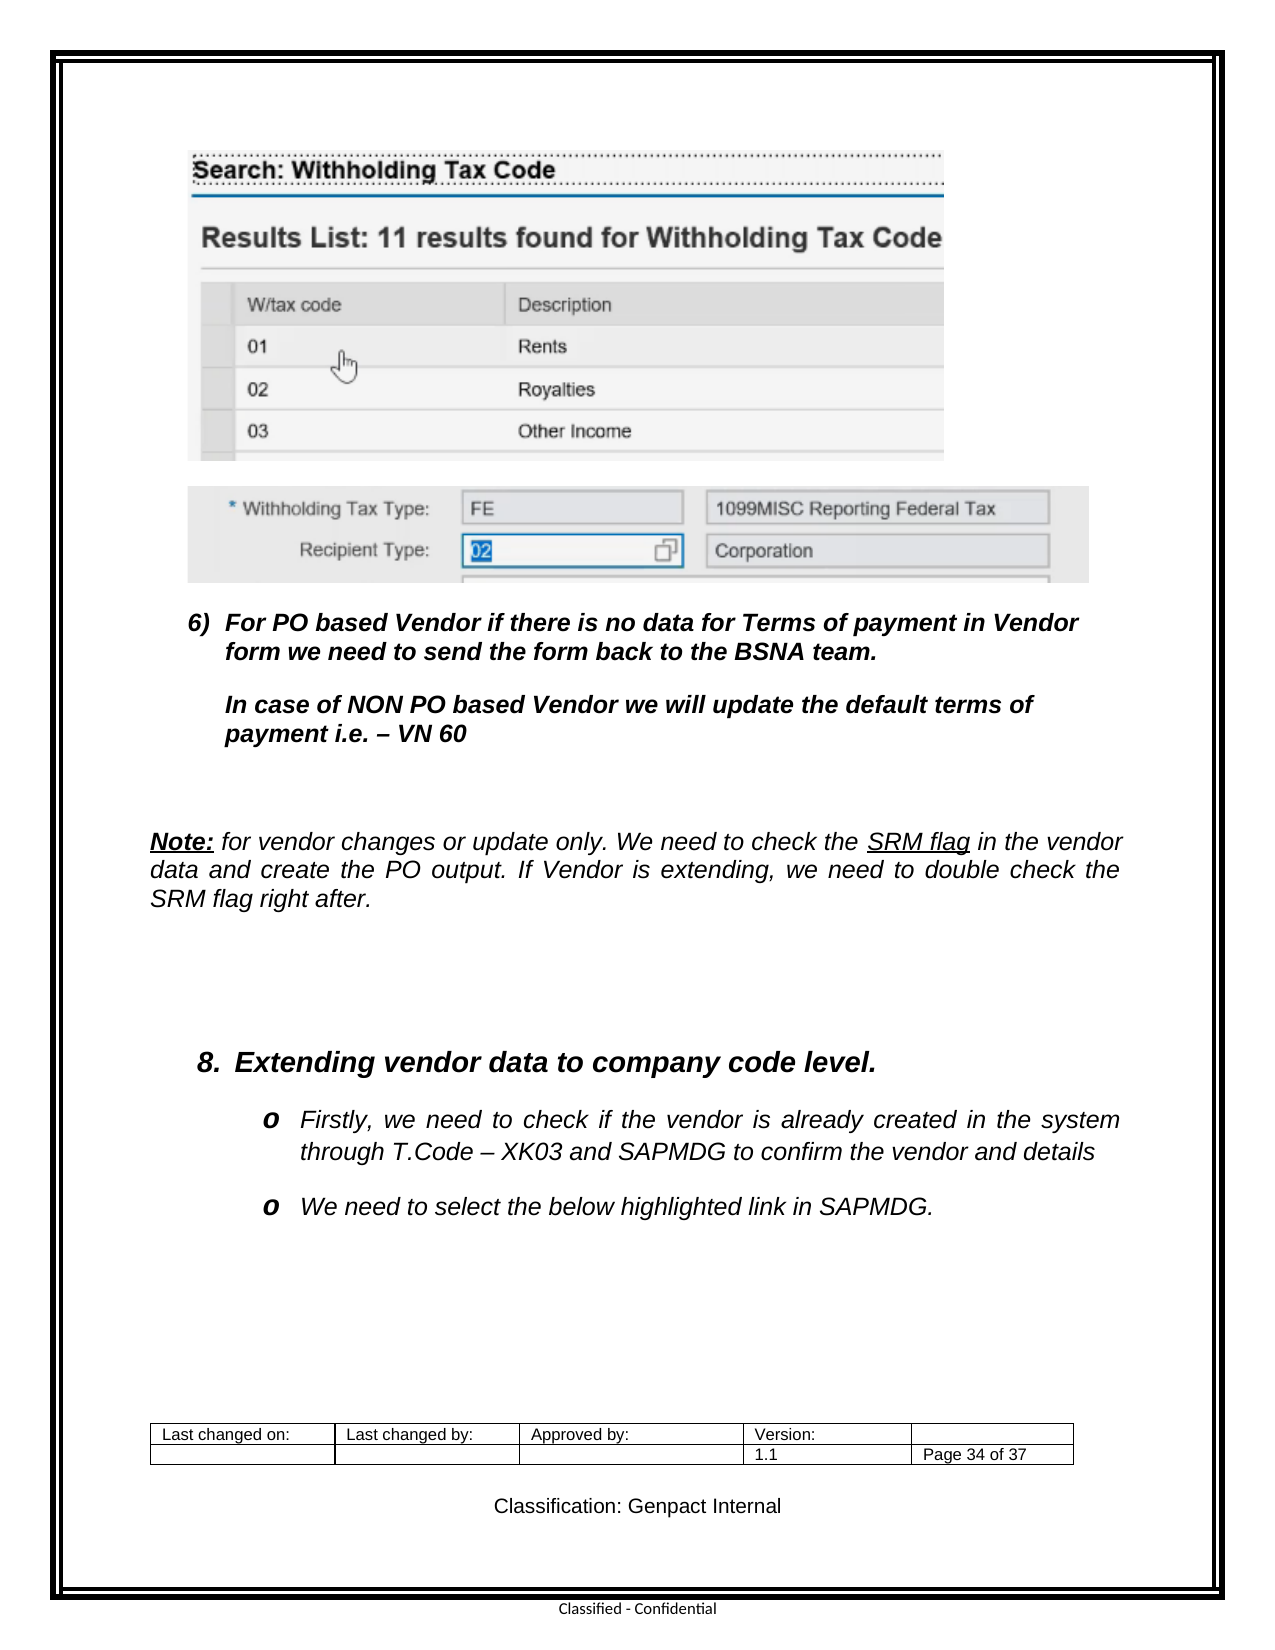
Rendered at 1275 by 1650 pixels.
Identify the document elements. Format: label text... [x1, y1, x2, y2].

list Firstly, we need to check if the vendor is already created in the system through T.Code – XK03 and SAPMDG to confirm the vendor and details [262, 1104, 1125, 1166]
list We need to select the below highlighted link in SAPMDG. [262, 1191, 1125, 1224]
picture [187, 486, 1089, 583]
picture [187, 150, 944, 461]
text Note: for vendor changes or update only. We need to check the SRM flag in the vendor data and create the PO output. If Vendor is extending, we need to double check the SRM flag right after. [150, 827, 1125, 913]
text In case of NON PO based Vendor we will update the default terms of payment i.e. – VN 60 [225, 690, 1125, 748]
list For PO based Vendor if there is no data for Terms of payment in Vendor form we need to send the form back to the BSNA team. [187, 608, 1125, 665]
list Extending vendor data to company code level. [197, 1045, 1125, 1079]
